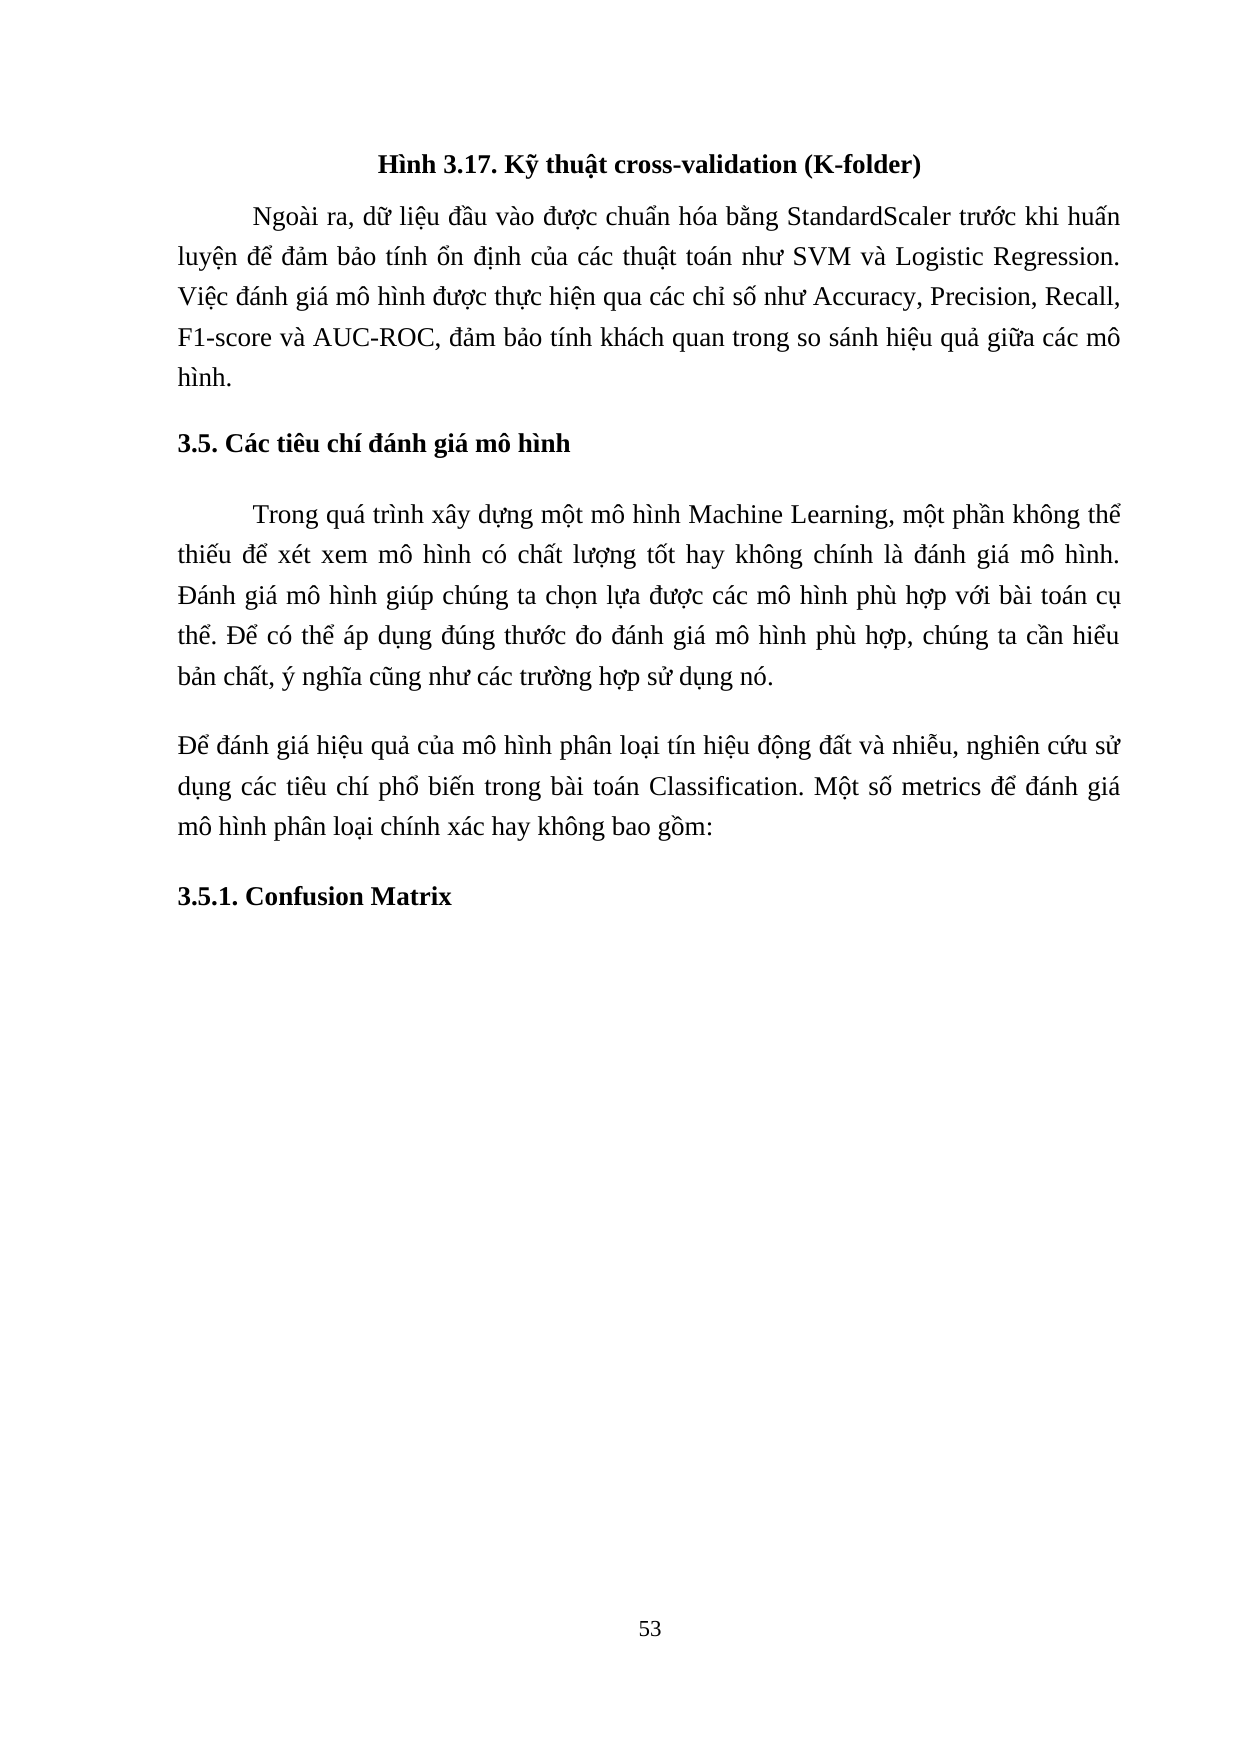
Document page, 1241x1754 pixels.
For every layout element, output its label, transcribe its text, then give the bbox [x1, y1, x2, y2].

text Ngoài ra, dữ liệu đầu vào được chuẩn hóa bằng StandardScaler trước khi huấn luyện để đảm bảo tính ổn định của các thuật toán như SVM và Logistic Regression. Việc đánh giá mô hình được thực hiện qua các chỉ số như Accuracy, Precision, Recall, F1-score và AUC-ROC, đảm bảo tính khách quan trong so sánh hiệu quả giữa các mô hình. [177, 200, 1122, 392]
text Trong quá trình xây dựng một mô hình Machine Learning, một phần không thể thiếu để xét xem mô hình có chất lượng tốt hay không chính là đánh giá mô hình. Đánh giá mô hình giúp chúng ta chọn lựa được các mô hình phù hợp với bài toán cụ thể. Để có thể áp dụng đúng thước đo đánh giá mô hình phù hợp, chúng ta cần hiểu bản chất, ý nghĩa cũng như các trường hợp sử dụng nó. [177, 498, 1122, 691]
text Để đánh giá hiệu quả của mô hình phân loại tín hiệu động đất và nhiễu, nghiên cứu sử dụng các tiêu chí phổ biến trong bài toán Classification. Một số metrics để đánh giá mô hình phân loại chính xác hay không bao gồm: [177, 729, 1122, 841]
subtitle 3.5. Các tiêu chí đánh giá mô hình [177, 427, 1122, 458]
text Hình 3.17. Kỹ thuật cross-validation (K-folder) [177, 148, 1122, 179]
subtitle 3.5.1. Confusion Matrix [177, 879, 1122, 911]
